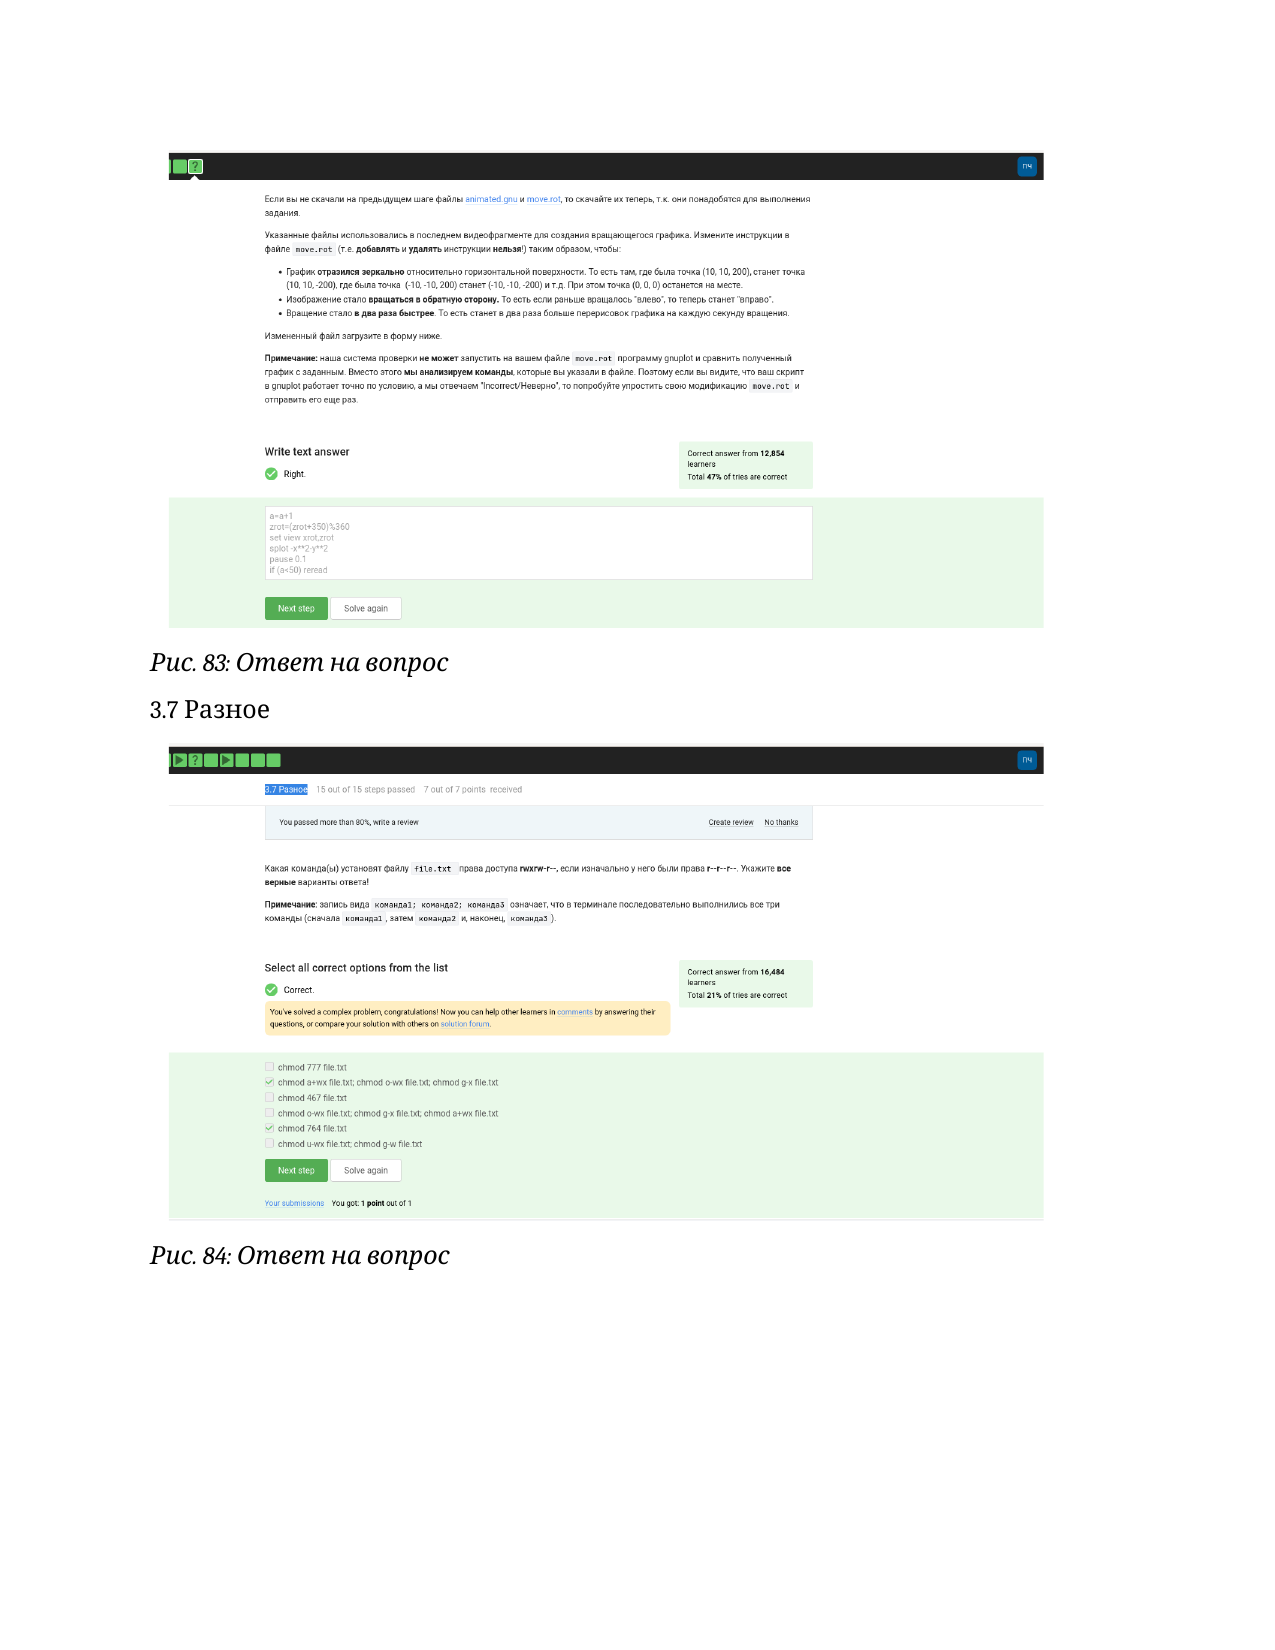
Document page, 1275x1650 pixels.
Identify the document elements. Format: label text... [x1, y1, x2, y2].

picture [168, 150, 1044, 628]
picture [168, 743, 1044, 1221]
text Рис. 84: Ответ на вопрос [150, 1242, 1125, 1271]
text Рис. 83: Ответ на вопрос [150, 648, 1125, 677]
text 3.7 Разное [150, 696, 1125, 725]
